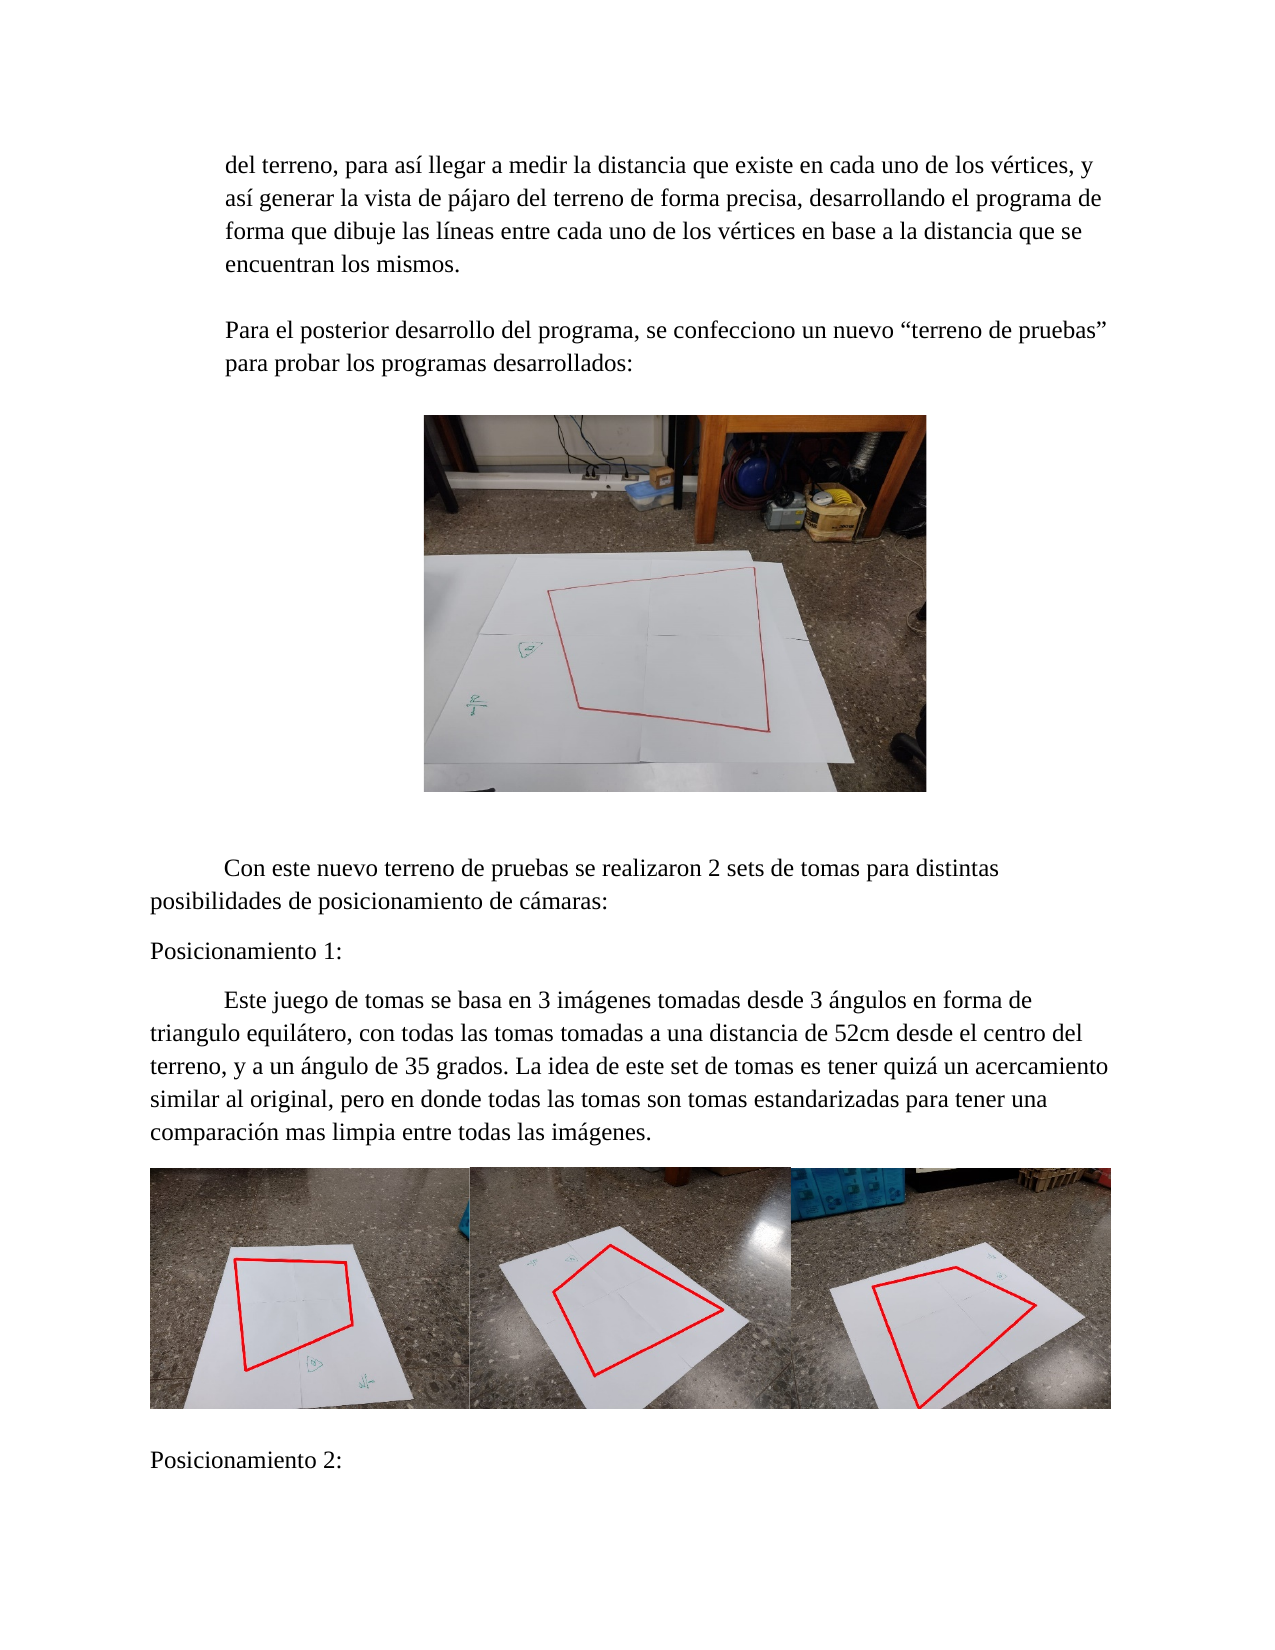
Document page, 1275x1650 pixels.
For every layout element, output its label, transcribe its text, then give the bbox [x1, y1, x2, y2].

picture [423, 415, 927, 792]
list Para el posterior desarrollo del programa, se confecciono un nuevo “terreno de pruebas” para probar los programas desarrollados: [225, 315, 1125, 377]
picture [150, 1167, 1111, 1409]
text Con este nuevo terreno de pruebas se realizaron 2 sets de tomas para distintas posibilidades de posicionamiento de cámaras: [150, 853, 1125, 915]
text Este juego de tomas se basa en 3 imágenes tomadas desde 3 ángulos en forma de triangulo equilátero, con todas las tomas tomadas a una distancia de 52cm desde el centro del terreno, y a un ángulo de 35 grados. La idea de este set de tomas es tener quizá un acercamiento similar al original, pero en donde todas las tomas son tomas estandarizadas para tener una comparación mas limpia entre todas las imágenes. [150, 985, 1125, 1146]
text Posicionamiento 1: [150, 936, 1125, 964]
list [187, 150, 1125, 278]
